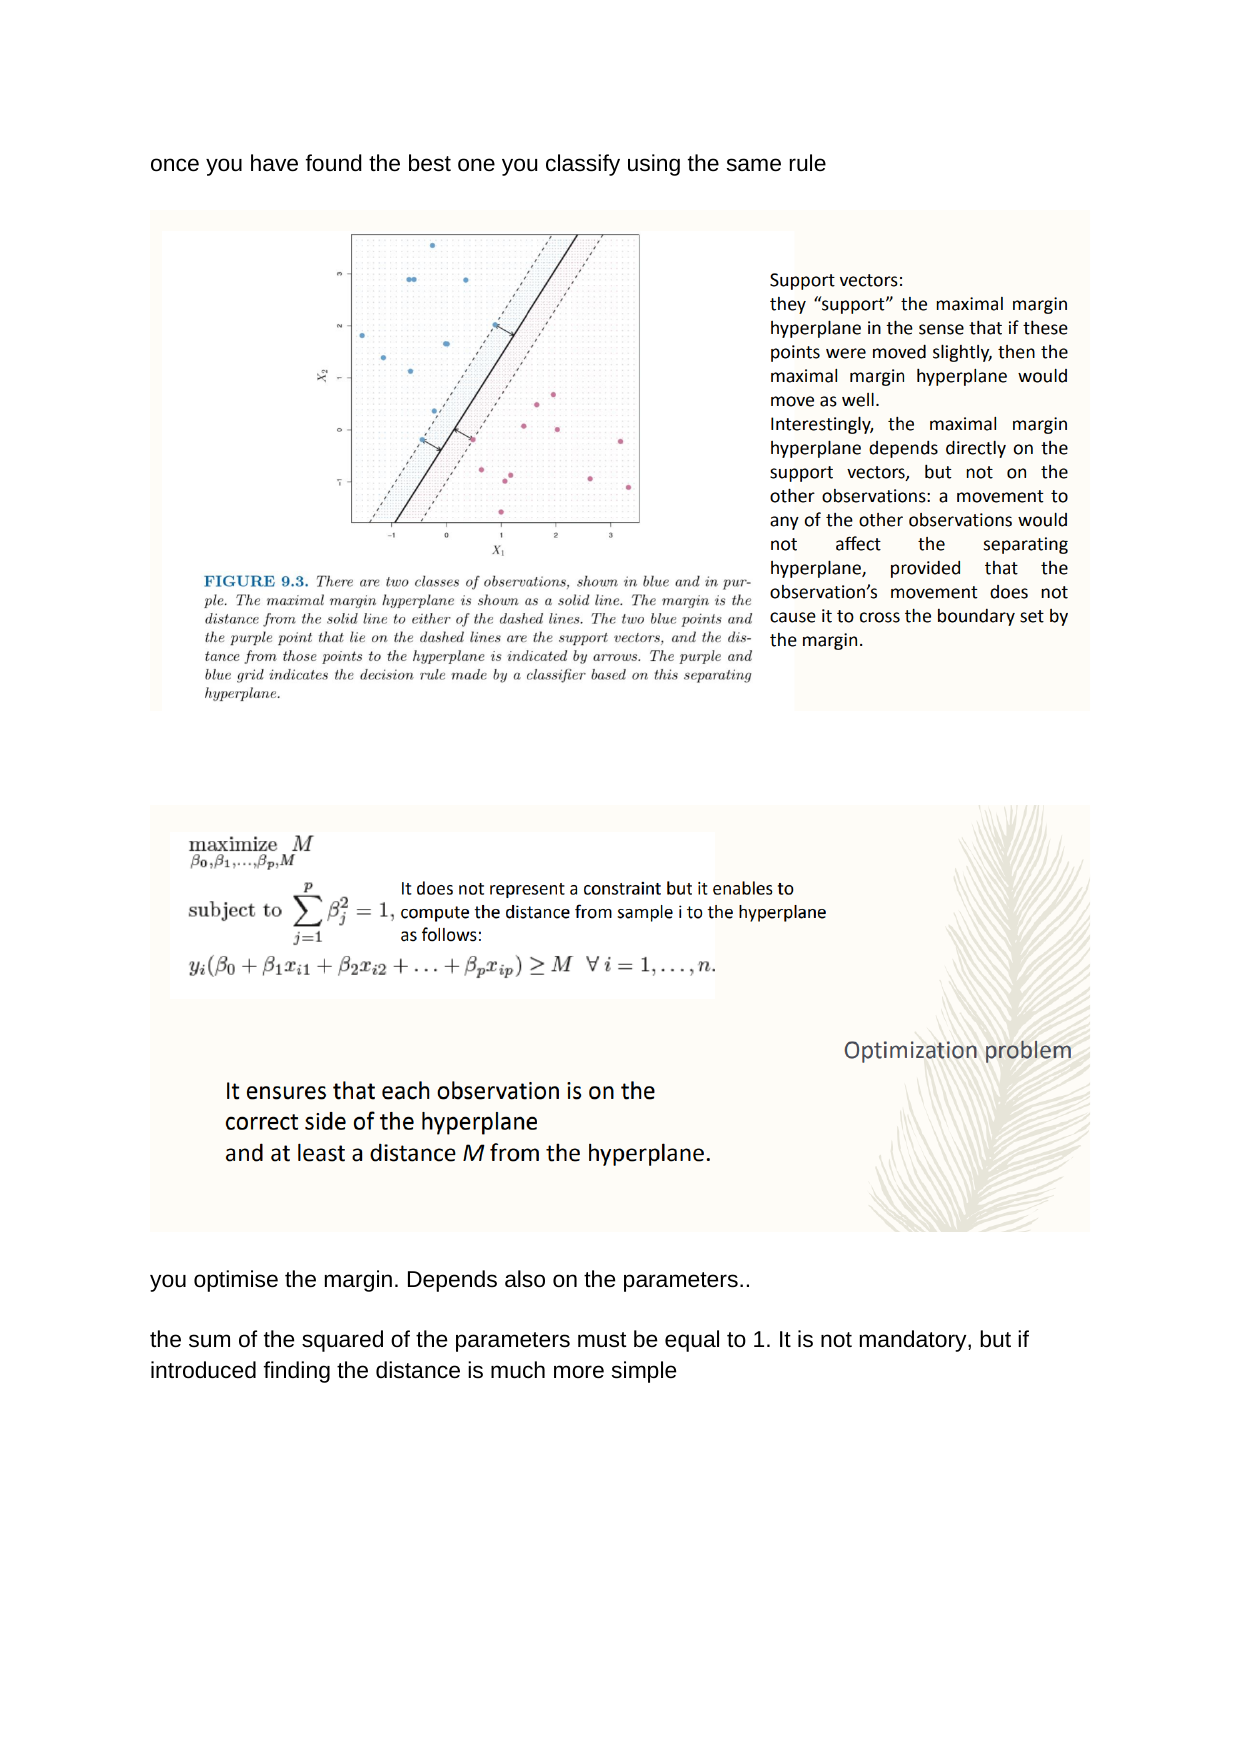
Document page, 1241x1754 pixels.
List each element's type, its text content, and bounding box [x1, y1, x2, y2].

picture [150, 210, 1091, 711]
text once you have found the best one you classify using the same rule [150, 150, 1090, 176]
text you optimise the margin. Depends also on the parameters.. [150, 1266, 1090, 1292]
text the sum of the squared of the parameters must be equal to 1. It is not mandatory, but if introduced finding the distance is much more simple [150, 1326, 1090, 1383]
picture [150, 805, 1091, 1232]
